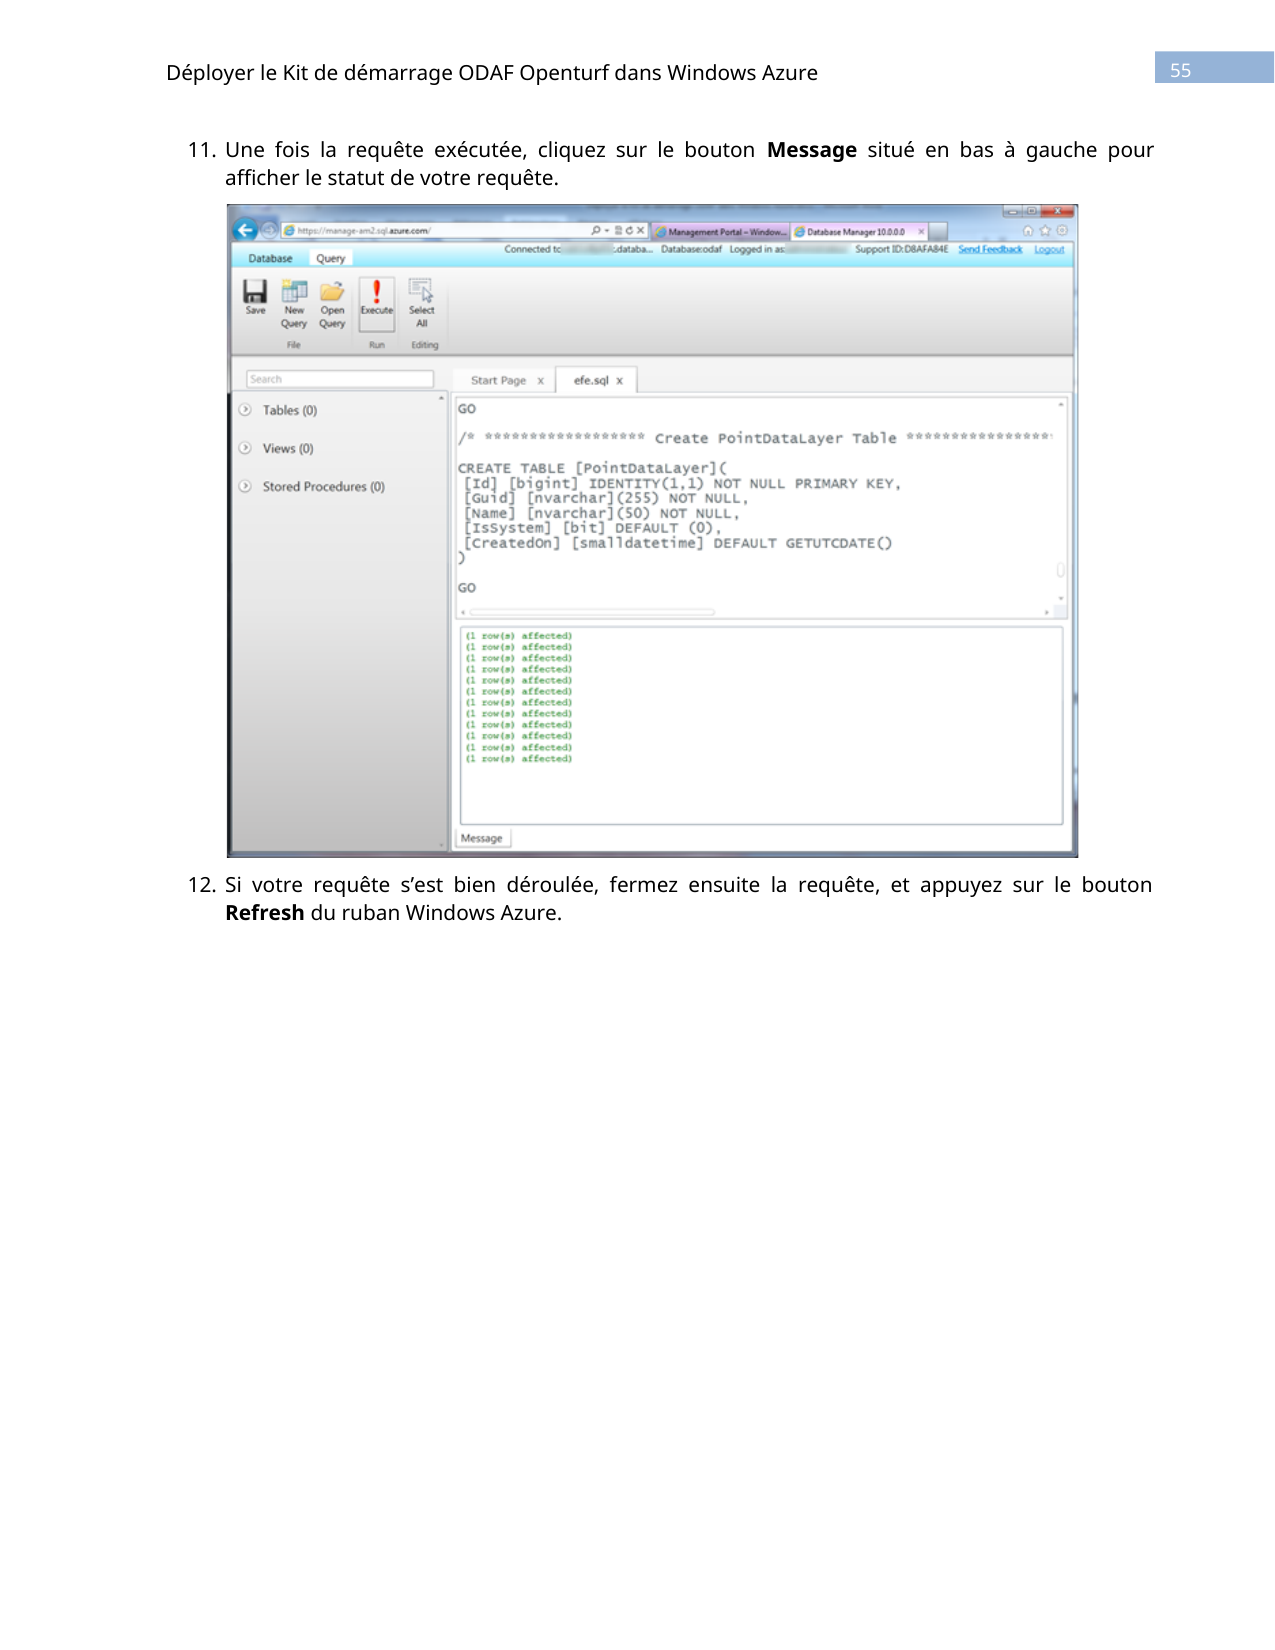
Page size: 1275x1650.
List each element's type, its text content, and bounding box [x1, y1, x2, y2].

list Si votre requête s’est bien déroulée, fermez ensuite la requête, et appuyez sur le bouton Refresh du ruban Windows Azure. [187, 870, 1155, 927]
picture [226, 204, 1079, 858]
list Une fois la requête exécutée, cliquez sur le bouton Message situé en bas à gauche pour afficher le statut de votre requête. [187, 135, 1155, 192]
